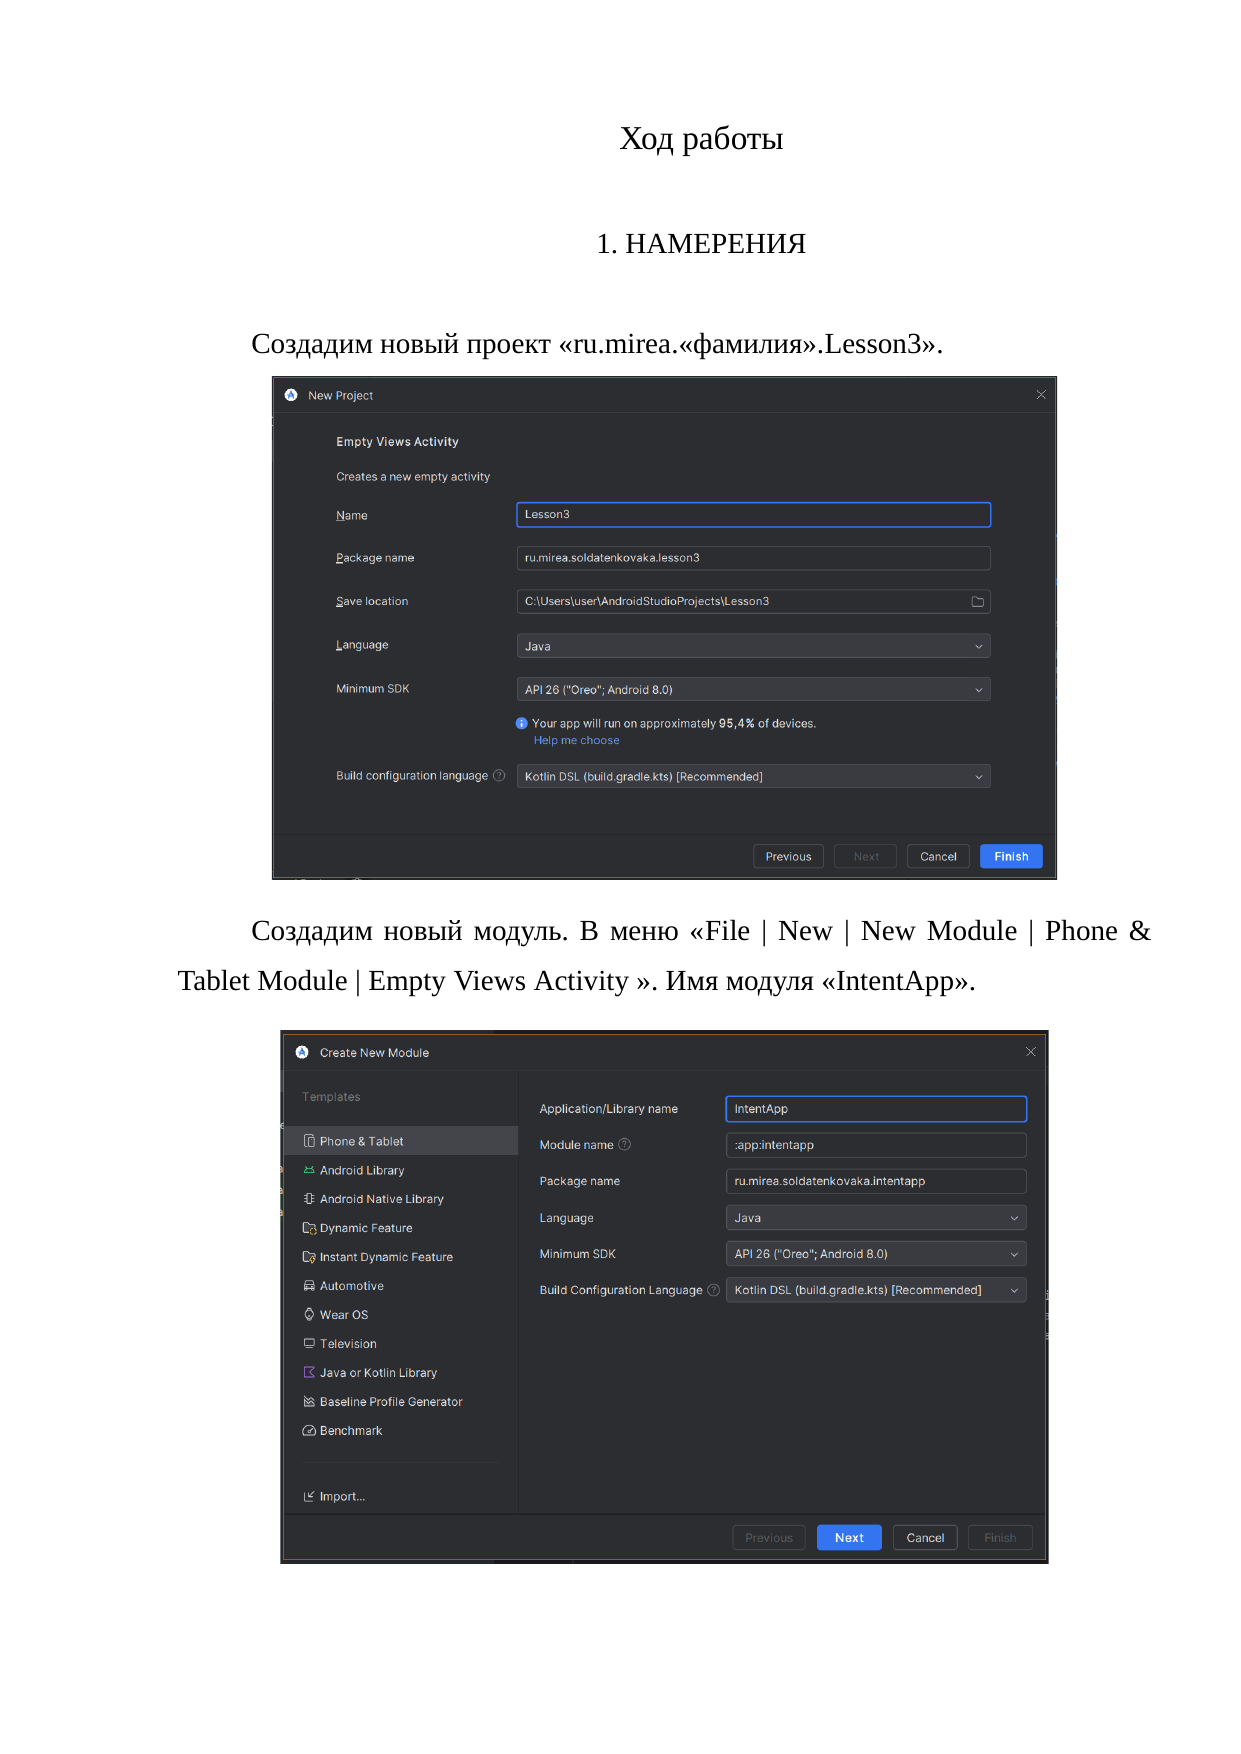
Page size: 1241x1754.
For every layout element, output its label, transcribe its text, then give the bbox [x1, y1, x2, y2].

text Создадим новый проект «ru.mirea.«фамилия».Lesson3». [177, 326, 1152, 360]
picture [280, 1030, 1049, 1564]
picture [271, 376, 1058, 880]
text Ход работы [177, 118, 1152, 156]
text 1. НАМЕРЕНИЯ [177, 226, 1152, 259]
text Создадим новый модуль. В меню «File | New | New Module | Phone & Tablet Module | Empty Views Activity ». Имя модуля «IntentApp». [177, 913, 1152, 997]
